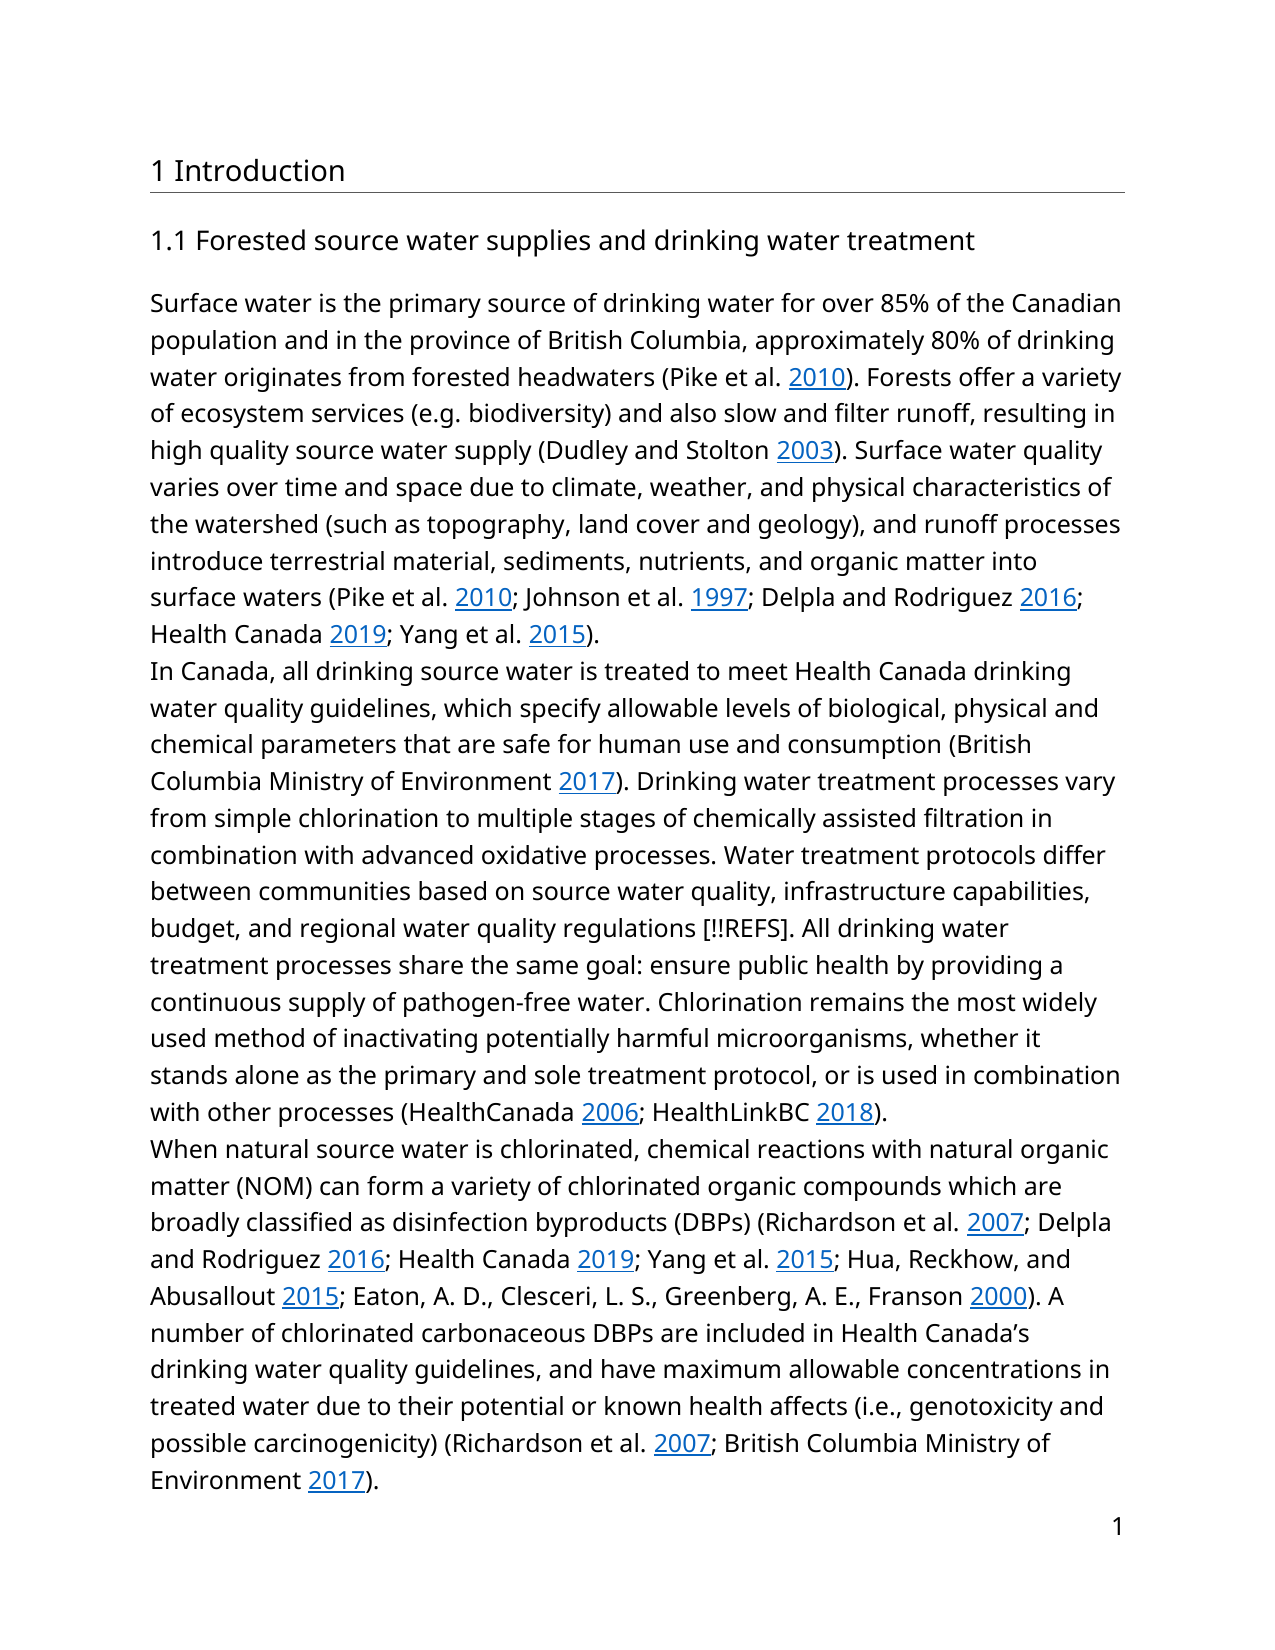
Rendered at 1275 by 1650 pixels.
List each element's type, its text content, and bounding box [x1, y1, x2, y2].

text When natural source water is chlorinated, chemical reactions with natural organic matter (NOM) can form a variety of chlorinated organic compounds which are broadly classified as disinfection byproducts (DBPs) (Richardson et al. 2007; Delpla and Rodriguez 2016; Health Canada 2019; Yang et al. 2015; Hua, Reckhow, and Abusallout 2015; Eaton, A. D., Clesceri, L. S., Greenberg, A. E., Franson 2000). A number of chlorinated carbonaceous DBPs are included in Health Canada’s drinking water quality guidelines, and have maximum allowable concentrations in treated water due to their potential or known health affects (i.e., genotoxicity and possible carcinogenicity) (Richardson et al. 2007; British Columbia Ministry of Environment 2017). [150, 1131, 1125, 1496]
text Surface water is the primary source of drinking water for over 85% of the Canadian population and in the province of British Columbia, approximately 80% of drinking water originates from forested headwaters (Pike et al. 2010). Forests offer a variety of ecosystem services (e.g. biodiversity) and also slow and filter runoff, resulting in high quality source water supply (Dudley and Stolton 2003). Surface water quality varies over time and space due to climate, weather, and physical characteristics of the watershed (such as topography, land cover and geology), and runoff processes introduce terrestrial material, sediments, nutrients, and organic matter into surface waters (Pike et al. 2010; Johnson et al. 1997; Delpla and Rodriguez 2016; Health Canada 2019; Yang et al. 2015). [150, 286, 1125, 651]
subtitle 1.1 Forested source water supplies and drinking water treatment [150, 221, 1125, 258]
text In Canada, all drinking source water is treated to meet Health Canada drinking water quality guidelines, which specify allowable levels of biological, physical and chemical parameters that are safe for human use and consumption (British Columbia Ministry of Environment 2017). Drinking water treatment processes vary from simple chlorination to multiple stages of chemically assisted filtration in combination with advanced oxidative processes. Water treatment protocols differ between communities based on source water quality, infrastructure capabilities, budget, and regional water quality regulations [!!REFS]. All drinking water treatment processes share the same goal: ensure public health by providing a continuous supply of pathogen-free water. Chlorination remains the most widely used method of inactivating potentially harmful microorganisms, whether it stands alone as the primary and sole treatment protocol, or is used in combination with other processes (HealthCanada 2006; HealthLinkBC 2018). [150, 653, 1125, 1129]
subtitle 1 Introduction [150, 150, 1125, 192]
